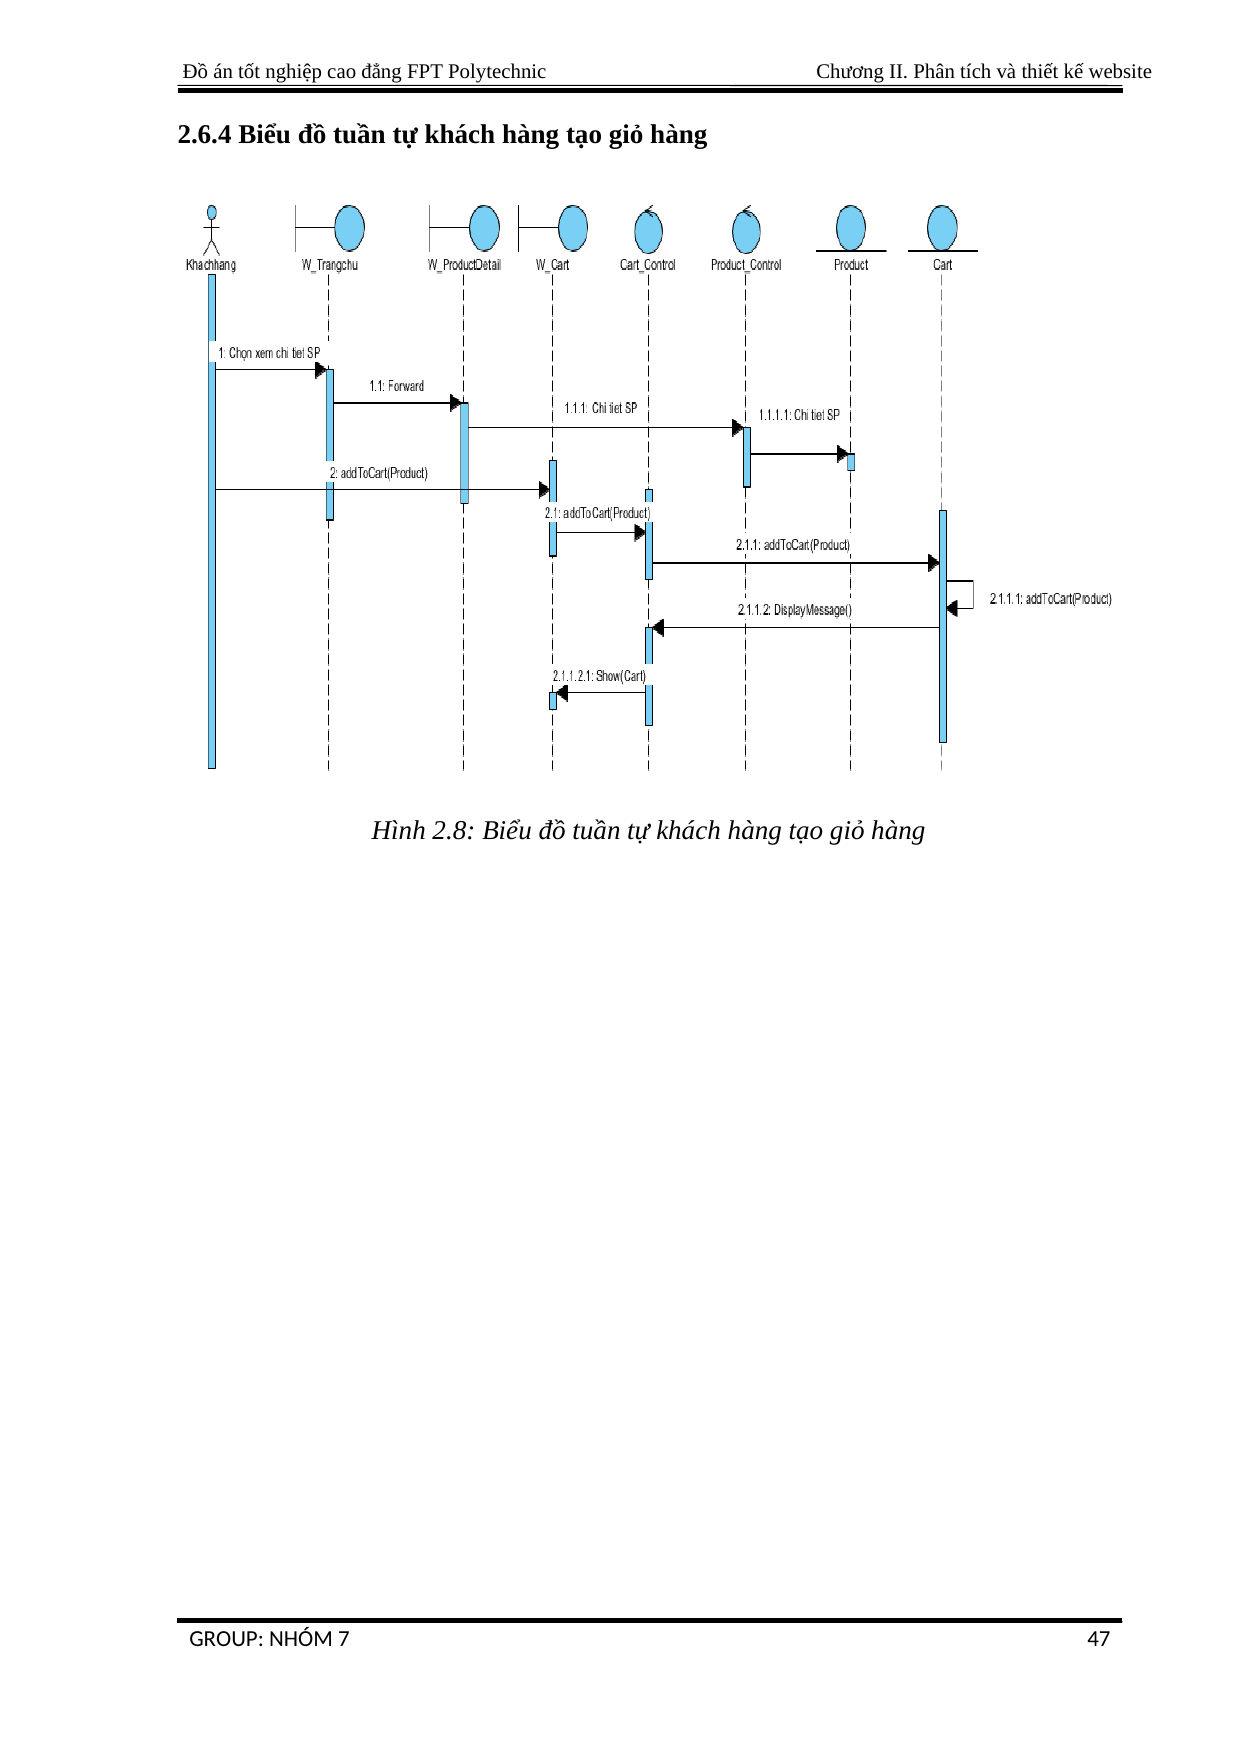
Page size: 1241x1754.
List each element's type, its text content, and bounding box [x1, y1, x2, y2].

text Hình 2.8: Biểu đồ tuần tự khách hàng tạo giỏ hàng [177, 814, 1122, 845]
subtitle 2.6.4 Biểu đồ tuần tự khách hàng tạo giỏ hàng [177, 118, 1122, 149]
picture [177, 168, 1123, 796]
